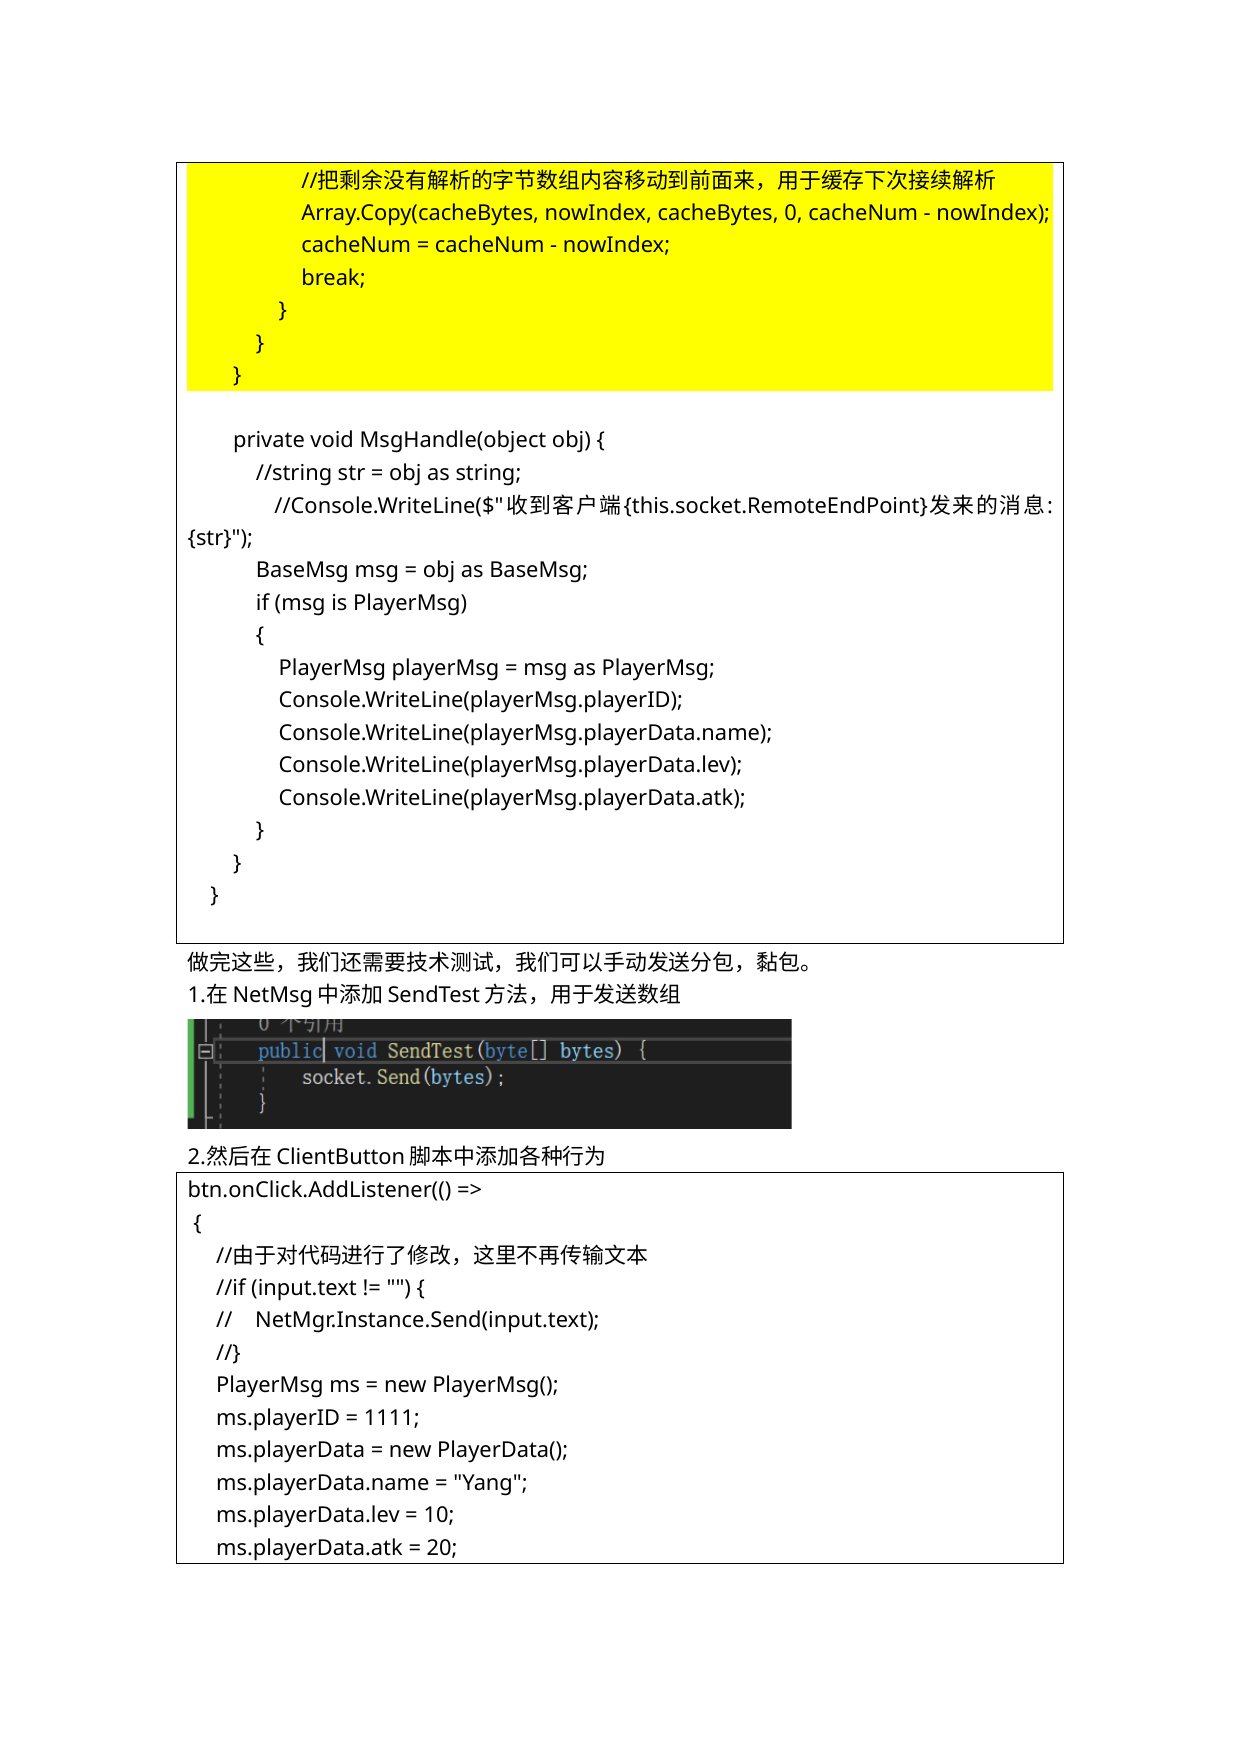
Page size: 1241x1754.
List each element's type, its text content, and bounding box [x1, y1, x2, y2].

text 1.在NetMsg中添加SendTest方法，用于发送数组 [187, 977, 1053, 1009]
picture [187, 1019, 792, 1129]
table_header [177, 1173, 1063, 1563]
text 做完这些，我们还需要技术测试，我们可以手动发送分包，黏包。 [187, 944, 1053, 977]
